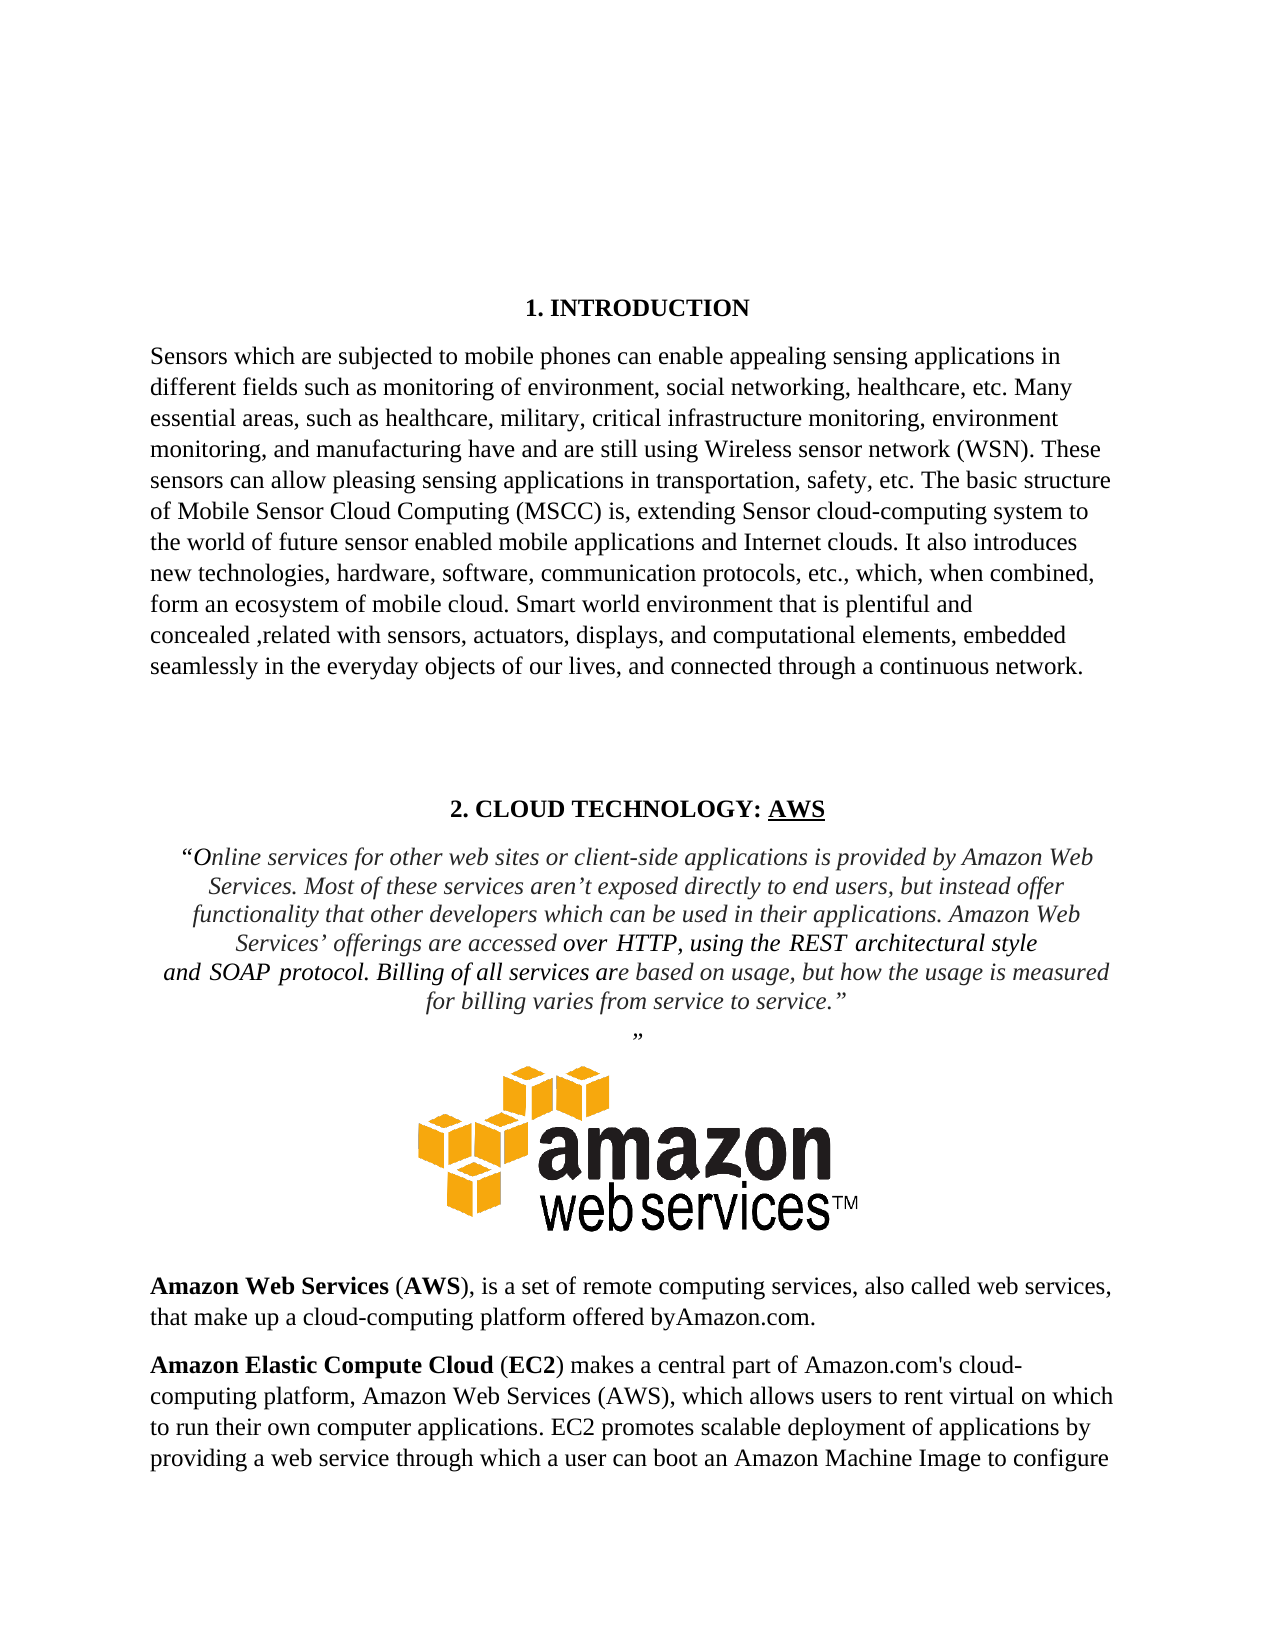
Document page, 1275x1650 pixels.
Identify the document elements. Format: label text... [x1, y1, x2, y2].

picture [412, 1058, 863, 1239]
text Sensors which are subjected to mobile phones can enable appealing sensing applications in different fields such as monitoring of environment, social networking, healthcare, etc. Many essential areas, such as healthcare, military, critical infrastructure monitoring, environment monitoring, and manufacturing have and are still using Wireless sensor network (WSN). These sensors can allow pleasing sensing applications in transportation, safety, etc. The basic structure of Mobile Sensor Cloud Computing (MSCC) is, extending Sensor cloud-computing system to the world of future sensor enabled mobile applications and Internet clouds. It also introduces new technologies, hardware, software, communication protocols, etc., which, when combined, form an ecosystem of mobile cloud. Smart world environment that is plentiful and concealed ,related with sensors, actuators, displays, and computational elements, embedded seamlessly in the everyday objects of our lives, and connected through a continuous network. [150, 341, 1125, 680]
text ” [150, 1027, 1125, 1056]
text 1. INTRODUCTION [150, 293, 1125, 322]
text “Online services for other web sites or client-side applications is provided by Amazon Web Services. Most of these services aren’t exposed directly to end users, but instead offer functionality that other developers which can be used in their applications. Amazon Web Services’ offerings are accessed over HTTP, using the REST architectural style and SOAP protocol. Billing of all services are based on usage, but how the usage is measured for billing varies from service to service.” [150, 842, 1125, 1014]
text 2. CLOUD TECHNOLOGY: AWS [150, 794, 1125, 823]
text Amazon Web Services (AWS), is a set of remote computing services, also called web services, that make up a cloud-computing platform offered byAmazon.com. [150, 1271, 1125, 1331]
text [150, 1350, 1125, 1472]
